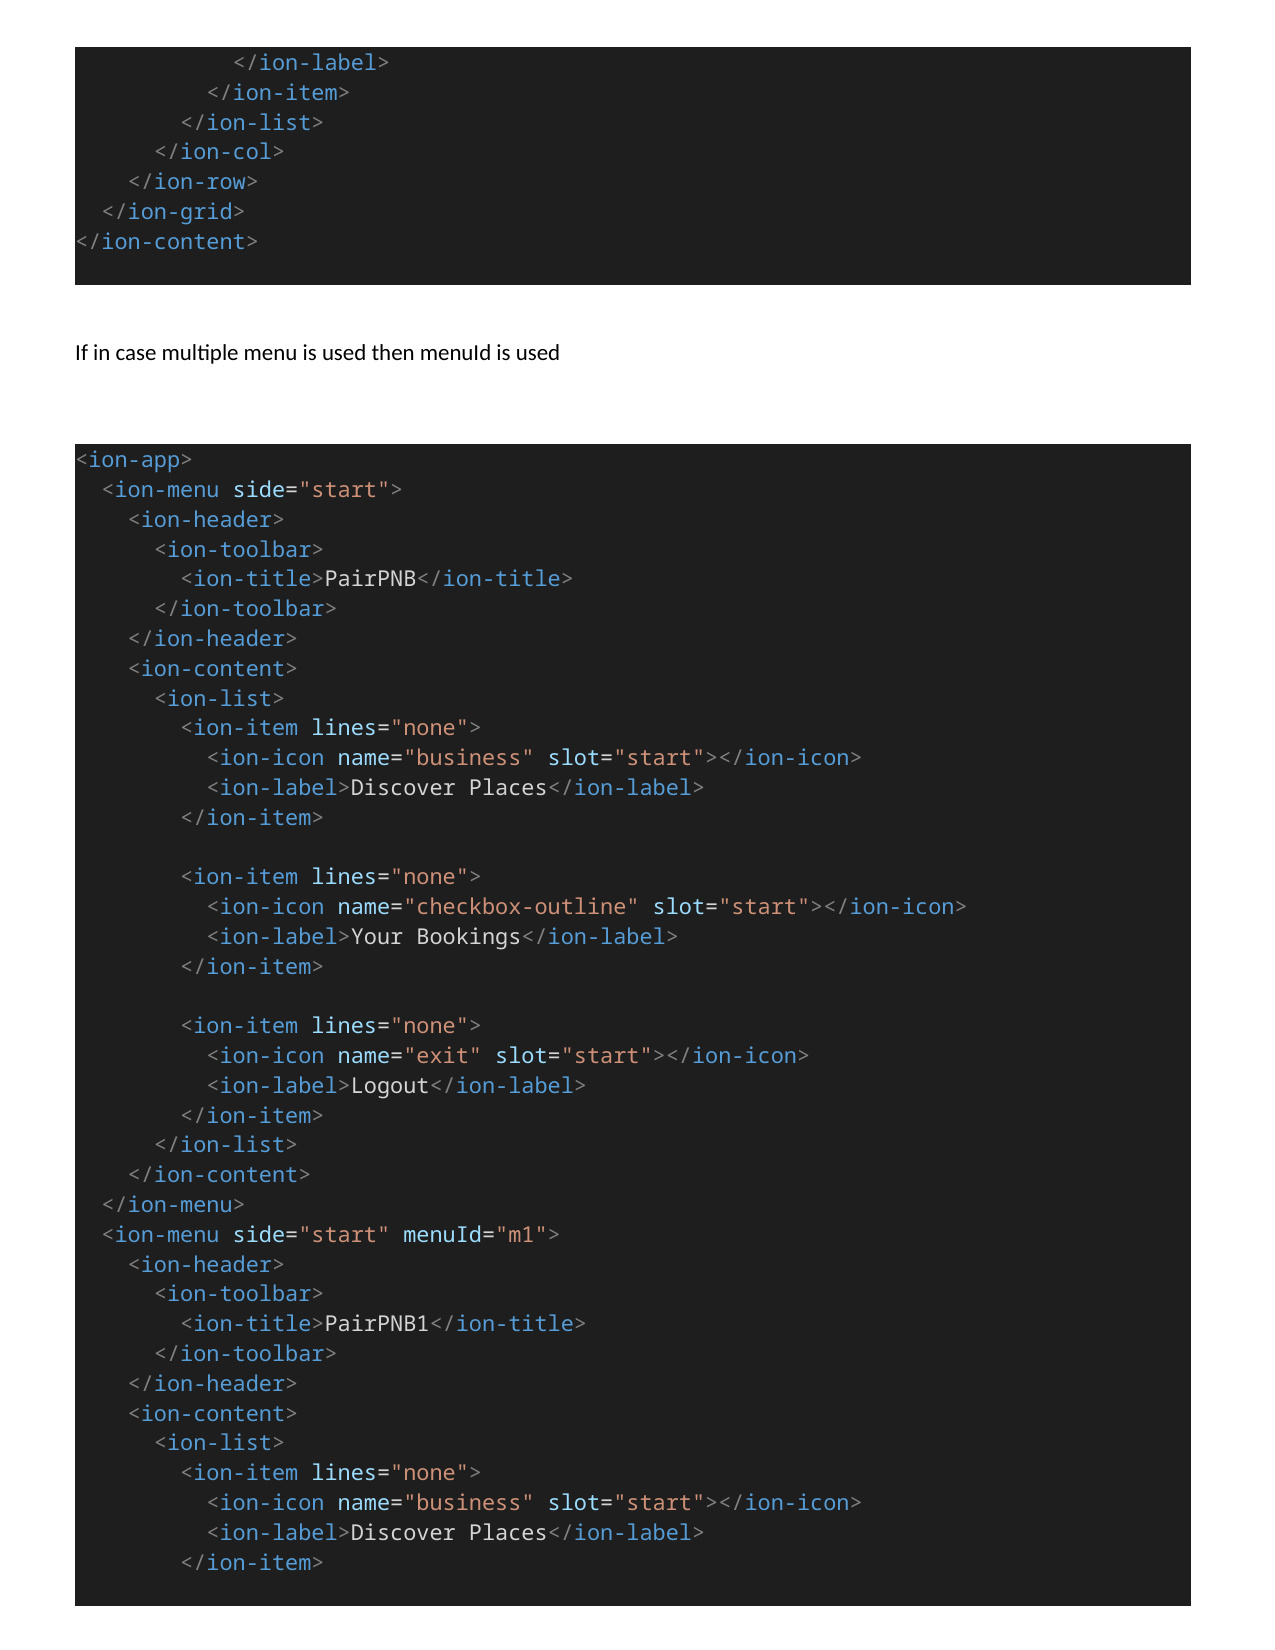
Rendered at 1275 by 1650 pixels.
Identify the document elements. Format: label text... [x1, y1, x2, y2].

text </ion-col> [75, 136, 1191, 166]
text <ion-icon name="checkbox-outline" slot="start"></ion-icon> [75, 891, 1191, 921]
text </ion-toolbar> [75, 593, 1191, 623]
text <ion-menu side="start" menuId="m1"> [75, 1219, 1191, 1249]
text <ion-list> [75, 683, 1191, 712]
text <ion-icon name="exit" slot="start"></ion-icon> [75, 1040, 1191, 1070]
text </ion-grid> [75, 196, 1191, 226]
text <ion-label>Your Bookings</ion-label> [75, 921, 1191, 951]
text </ion-list> [75, 106, 1191, 136]
text <ion-toolbar> [75, 534, 1191, 563]
text </ion-item> [75, 802, 1191, 832]
text If in case multiple menu is used then menuId is used [75, 338, 1191, 366]
text <ion-header> [75, 504, 1191, 534]
text </ion-item> [75, 1547, 1191, 1576]
text <ion-item lines="none"> [75, 1457, 1191, 1487]
text <ion-header> [75, 1249, 1191, 1278]
text </ion-menu> [75, 1189, 1191, 1219]
text <ion-item lines="none"> [75, 1010, 1191, 1040]
text <ion-icon name="business" slot="start"></ion-icon> [75, 1487, 1191, 1517]
text <ion-label>Logout</ion-label> [75, 1070, 1191, 1100]
text </ion-content> [75, 226, 1191, 255]
text <ion-title>PairPNB1</ion-title> [75, 1308, 1191, 1338]
text </ion-item> [75, 77, 1191, 106]
text <ion-content> [75, 1398, 1191, 1427]
text </ion-item> [75, 1100, 1191, 1129]
text </ion-header> [75, 623, 1191, 653]
text </ion-content> [75, 1159, 1191, 1189]
text <ion-title>PairPNB</ion-title> [75, 563, 1191, 593]
text </ion-row> [75, 166, 1191, 196]
text <ion-label>Discover Places</ion-label> [75, 772, 1191, 802]
text <ion-item lines="none"> [75, 712, 1191, 742]
text <ion-label>Discover Places</ion-label> [75, 1517, 1191, 1547]
text </ion-item> [75, 951, 1191, 981]
text <ion-toolbar> [75, 1278, 1191, 1308]
text <ion-content> [75, 653, 1191, 683]
text </ion-toolbar> [75, 1338, 1191, 1368]
text <ion-app> [75, 444, 1191, 474]
text </ion-header> [75, 1368, 1191, 1398]
text <ion-list> [75, 1427, 1191, 1457]
text </ion-list> [75, 1129, 1191, 1159]
text <ion-item lines="none"> [75, 861, 1191, 891]
text <ion-icon name="business" slot="start"></ion-icon> [75, 742, 1191, 772]
text <ion-menu side="start"> [75, 474, 1191, 504]
text </ion-label> [75, 47, 1191, 77]
